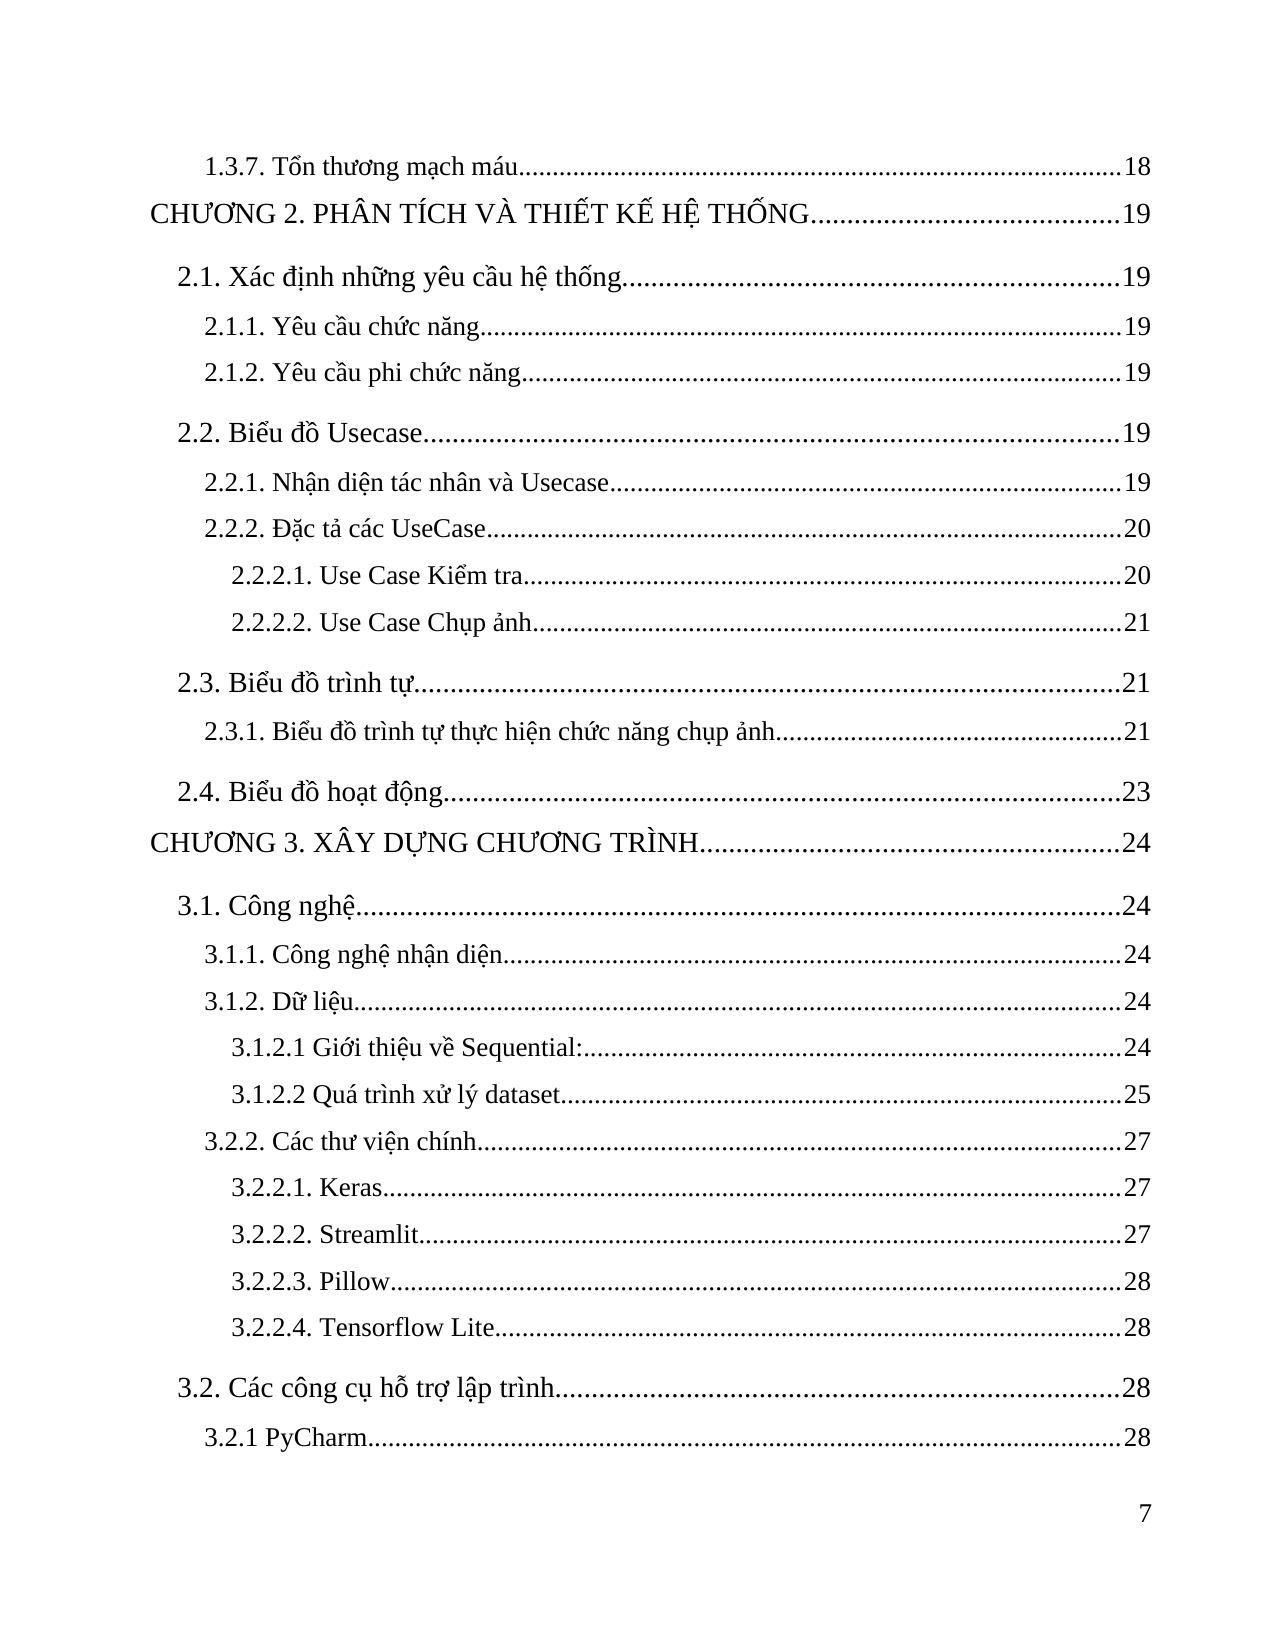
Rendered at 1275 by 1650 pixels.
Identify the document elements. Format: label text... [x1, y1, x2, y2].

text 3.2.2.4. Tensorflow Lite 28 [231, 1311, 1152, 1342]
text 3.2.2.2. Streamlit 27 [231, 1218, 1152, 1249]
text 3.1. Công nghệ 24 [177, 888, 1152, 921]
text 2.2.2. Đặc tả các UseCase 20 [204, 513, 1152, 544]
text 2.3. Biểu đồ trình tự 21 [177, 665, 1152, 699]
text 3.1.2.2 Quá trình xử lý dataset 25 [231, 1078, 1152, 1109]
text 2.4. Biểu đồ hoạt động 23 [177, 774, 1152, 808]
text 2.1.1. Yêu cầu chức năng 19 [204, 310, 1152, 341]
text 2.2. Biểu đồ Usecase 19 [177, 416, 1152, 449]
text 3.2. Các công cụ hỗ trợ lập trình 28 [177, 1371, 1152, 1404]
text 3.1.2.1 Giới thiệu về Sequential: 24 [231, 1031, 1152, 1062]
text 3.2.2.1. Keras 27 [231, 1171, 1152, 1202]
text 3.2.2.3. Pillow 28 [231, 1265, 1152, 1296]
text 2.1. Xác định những yêu cầu hệ thống 19 [177, 259, 1152, 293]
text CHƯƠNG 2. PHÂN TÍCH VÀ THIẾT KẾ HỆ THỐNG 19 [150, 197, 1152, 230]
text 2.3.1. Biểu đồ trình tự thực hiện chức năng chụp ảnh 21 [204, 715, 1152, 747]
text 1.3.7. Tổn thương mạch máu 18 [204, 150, 1152, 181]
text 2.2.1. Nhận diện tác nhân và Usecase 19 [204, 466, 1152, 497]
text 3.2.1 PyCharm 28 [204, 1421, 1152, 1452]
text 3.1.2. Dữ liệu 24 [204, 985, 1152, 1016]
text CHƯƠNG 3. XÂY DỰNG CHƯƠNG TRÌNH 24 [150, 825, 1152, 858]
text 3.1.1. Công nghệ nhận diện 24 [204, 938, 1152, 969]
text 3.2.2. Các thư viện chính 27 [204, 1125, 1152, 1156]
text 2.2.2.1. Use Case Kiểm tra 20 [231, 559, 1152, 590]
text 2.1.2. Yêu cầu phi chức năng 19 [204, 356, 1152, 388]
text 2.2.2.2. Use Case Chụp ảnh 21 [231, 606, 1152, 637]
